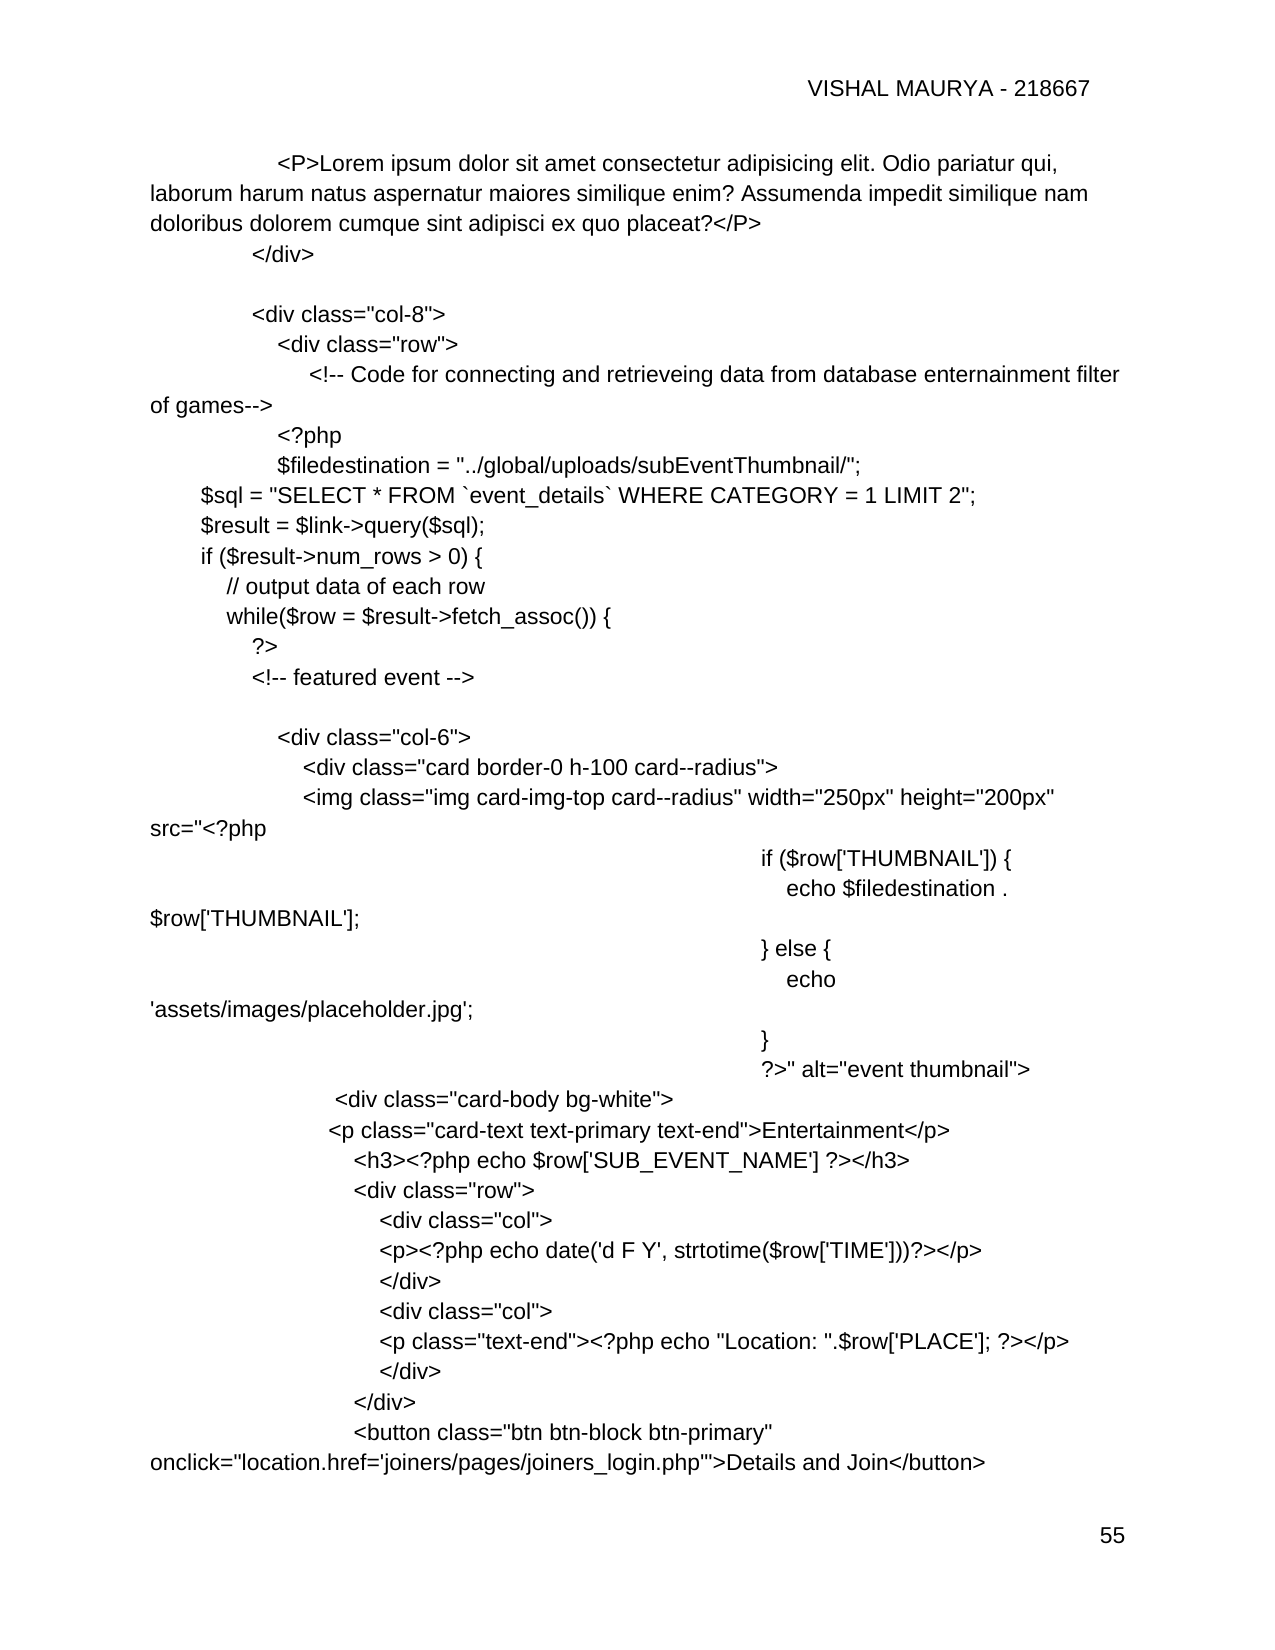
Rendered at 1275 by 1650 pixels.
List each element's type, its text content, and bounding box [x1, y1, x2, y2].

text <div class="row"> [150, 331, 1125, 358]
text <!-- featured event --> [150, 663, 1125, 690]
text if ($row['THUMBNAIL']) { [150, 845, 1125, 871]
text <p class="card-text text-primary text-end">Entertainment</p> [150, 1117, 1125, 1143]
text echo $filedestination . $row['THUMBNAIL']; [150, 875, 1125, 932]
text } else { [150, 935, 1125, 962]
text echo 'assets/images/placeholder.jpg'; [150, 966, 1125, 1022]
text <h3><?php echo $row['SUB_EVENT_NAME'] ?></h3> [150, 1147, 1125, 1173]
text <div class="card border-0 h-100 card--radius"> [150, 754, 1125, 781]
text <div class="col"> [150, 1207, 1125, 1234]
text <img class="img card-img-top card--radius" width="250px" height="200px" src="<?php [150, 784, 1125, 841]
text if ($result->num_rows > 0) { [150, 543, 1125, 569]
text </div> [150, 1388, 1125, 1415]
text <div class="row"> [150, 1177, 1125, 1203]
text ?>" alt="event thumbnail"> [150, 1056, 1125, 1083]
text </div> [150, 1268, 1125, 1294]
text $result = $link->query($sql); [150, 512, 1125, 539]
text <div class="col-6"> [150, 724, 1125, 750]
text <div class="col"> [150, 1298, 1125, 1324]
text while($row = $result->fetch_assoc()) { [150, 603, 1125, 629]
text <button class="btn btn-block btn-primary" onclick="location.href='joiners/pages/joiners_login.php'">Details and Join</button> [150, 1419, 1125, 1475]
text <div class="col-8"> [150, 301, 1125, 327]
text <p class="text-end"><?php echo "Location: ".$row['PLACE']; ?></p> [150, 1328, 1125, 1354]
text <P>Lorem ipsum dolor sit amet consectetur adipisicing elit. Odio pariatur qui, laborum harum natus aspernatur maiores similique enim? Assumenda impedit similique nam doloribus dolorem cumque sint adipisci ex quo placeat?</P> [150, 150, 1125, 237]
text // output data of each row [150, 573, 1125, 599]
text <p><?php echo date('d F Y', strtotime($row['TIME']))?></p> [150, 1237, 1125, 1264]
text </div> [150, 241, 1125, 267]
text <?php [150, 422, 1125, 448]
text $sql = "SELECT * FROM `event_details` WHERE CATEGORY = 1 LIMIT 2"; [150, 482, 1125, 509]
text } [150, 1026, 1125, 1052]
text ?> [150, 633, 1125, 660]
text $filedestination = "../global/uploads/subEventThumbnail/"; [150, 452, 1125, 478]
text <div class="card-body bg-white"> [150, 1086, 1125, 1113]
text <!-- Code for connecting and retrieveing data from database enternainment filter of games--> [150, 361, 1125, 418]
text </div> [150, 1358, 1125, 1385]
